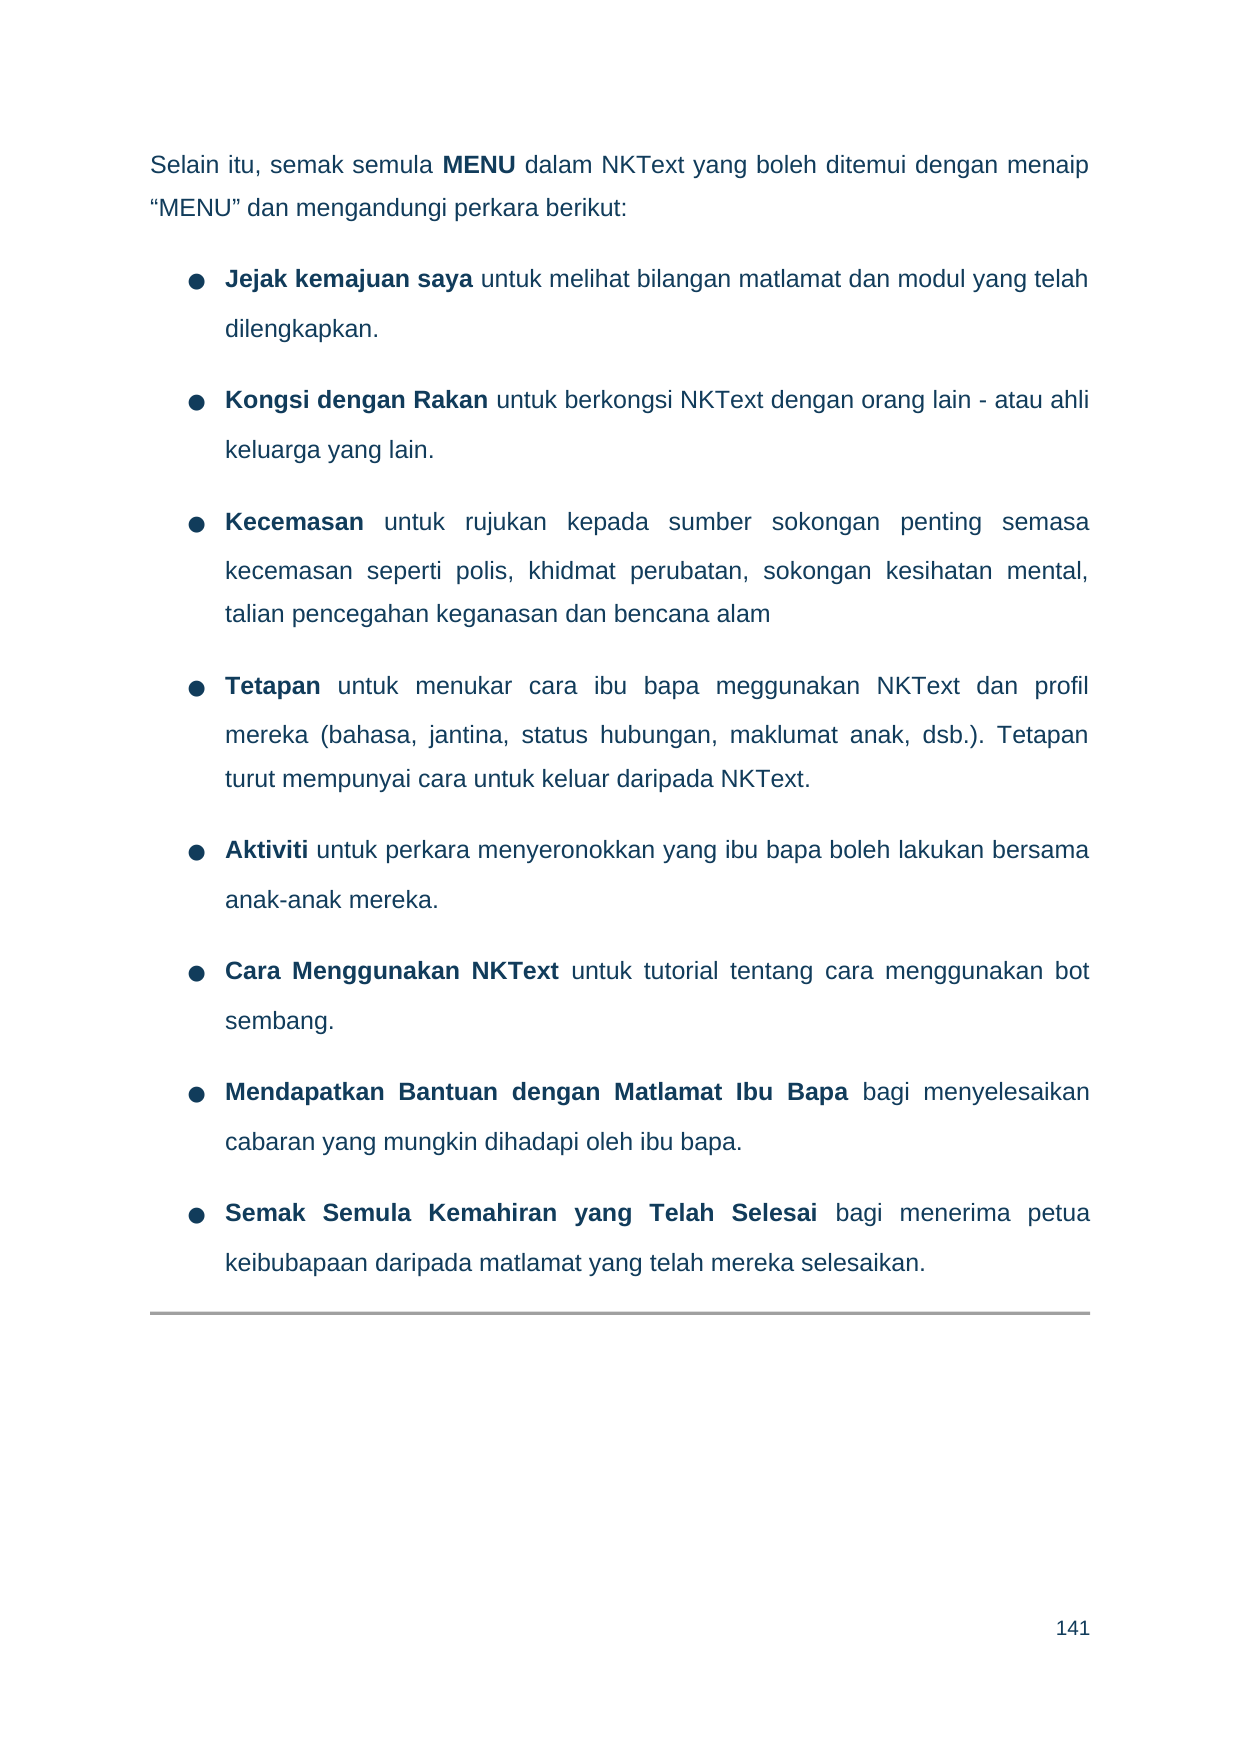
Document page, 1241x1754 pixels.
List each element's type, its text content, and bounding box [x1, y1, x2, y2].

list Aktiviti untuk perkara menyeronokkan yang ibu bapa boleh lakukan bersama anak-anak mereka. [187, 827, 1090, 913]
list Semak Semula Kemahiran yang Telah Selesai bagi menerima petua keibubapaan daripada matlamat yang telah mereka selesaikan. [187, 1191, 1090, 1276]
list Jejak kemajuan saya untuk melihat bilangan matlamat dan modul yang telah dilengkapkan. [187, 257, 1090, 343]
list Cara Menggunakan NKText untuk tutorial tentang cara menggunakan bot sembang. [187, 948, 1090, 1034]
list Mendapatkan Bantuan dengan Matlamat Ibu Bapa bagi menyelesaikan cabaran yang mungkin dihadapi oleh ibu bapa. [187, 1069, 1090, 1155]
list Kongsi dengan Rakan untuk berkongsi NKText dengan orang lain - atau ahli keluarga yang lain. [187, 378, 1090, 464]
list Tetapan untuk menukar cara ibu bapa meggunakan NKText dan profil mereka (bahasa, jantina, status hubungan, maklumat anak, dsb.). Tetapan turut mempunyai cara untuk keluar daripada NKText. [187, 663, 1090, 792]
text Selain itu, semak semula MENU dalam NKText yang boleh ditemui dengan menaip “MENU” dan mengandungi perkara berikut: [150, 150, 1090, 222]
list Kecemasan untuk rujukan kepada sumber sokongan penting semasa kecemasan seperti polis, khidmat perubatan, sokongan kesihatan mental, talian pencegahan keganasan dan bencana alam [187, 499, 1090, 628]
